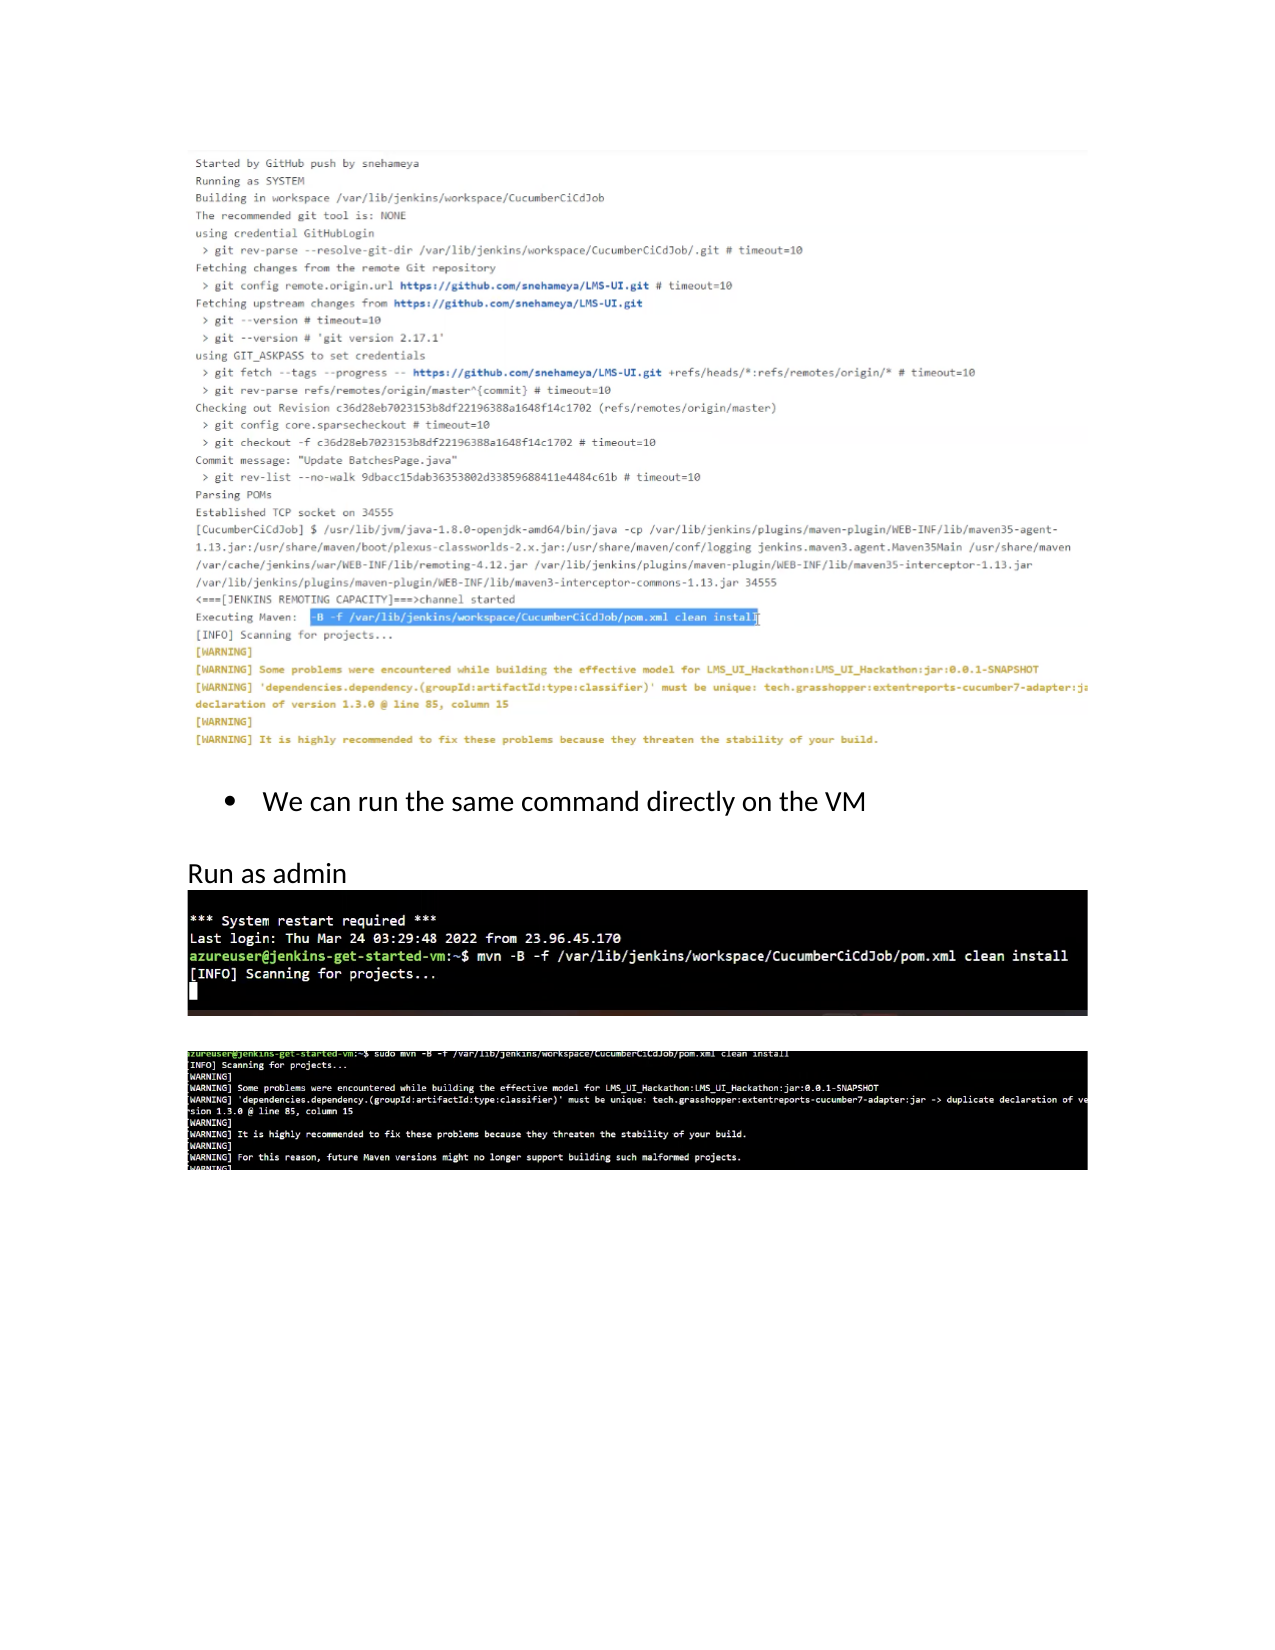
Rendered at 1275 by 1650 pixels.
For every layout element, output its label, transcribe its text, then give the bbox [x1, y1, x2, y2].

picture [187, 1051, 1088, 1170]
text Run as admin [187, 855, 1087, 890]
list We can run the same command directly on the VM [225, 783, 1087, 819]
picture [187, 150, 1088, 748]
picture [187, 890, 1088, 1016]
